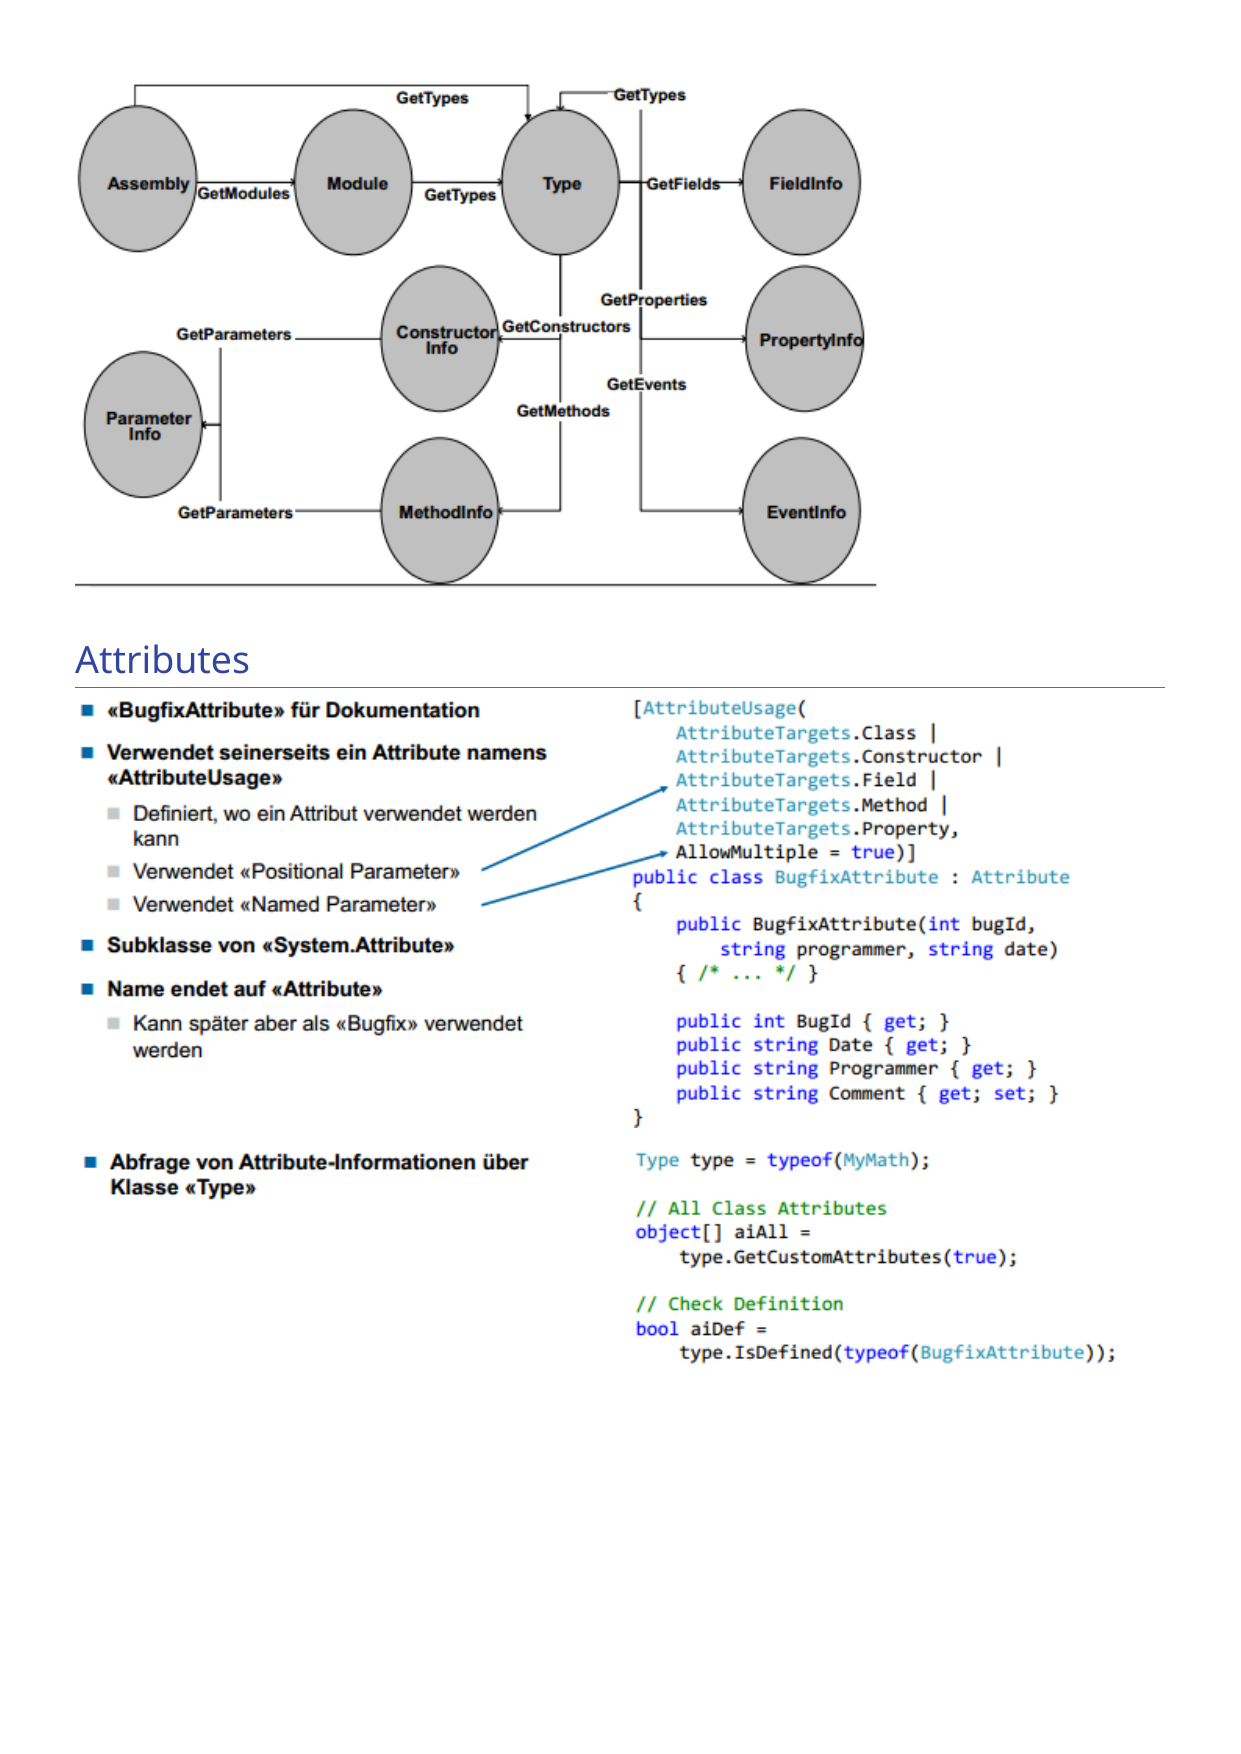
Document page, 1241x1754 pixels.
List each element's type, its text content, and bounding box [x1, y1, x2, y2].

picture [75, 75, 877, 589]
picture [75, 692, 1077, 1128]
subtitle Attributes [75, 634, 1165, 687]
picture [75, 1143, 1129, 1384]
